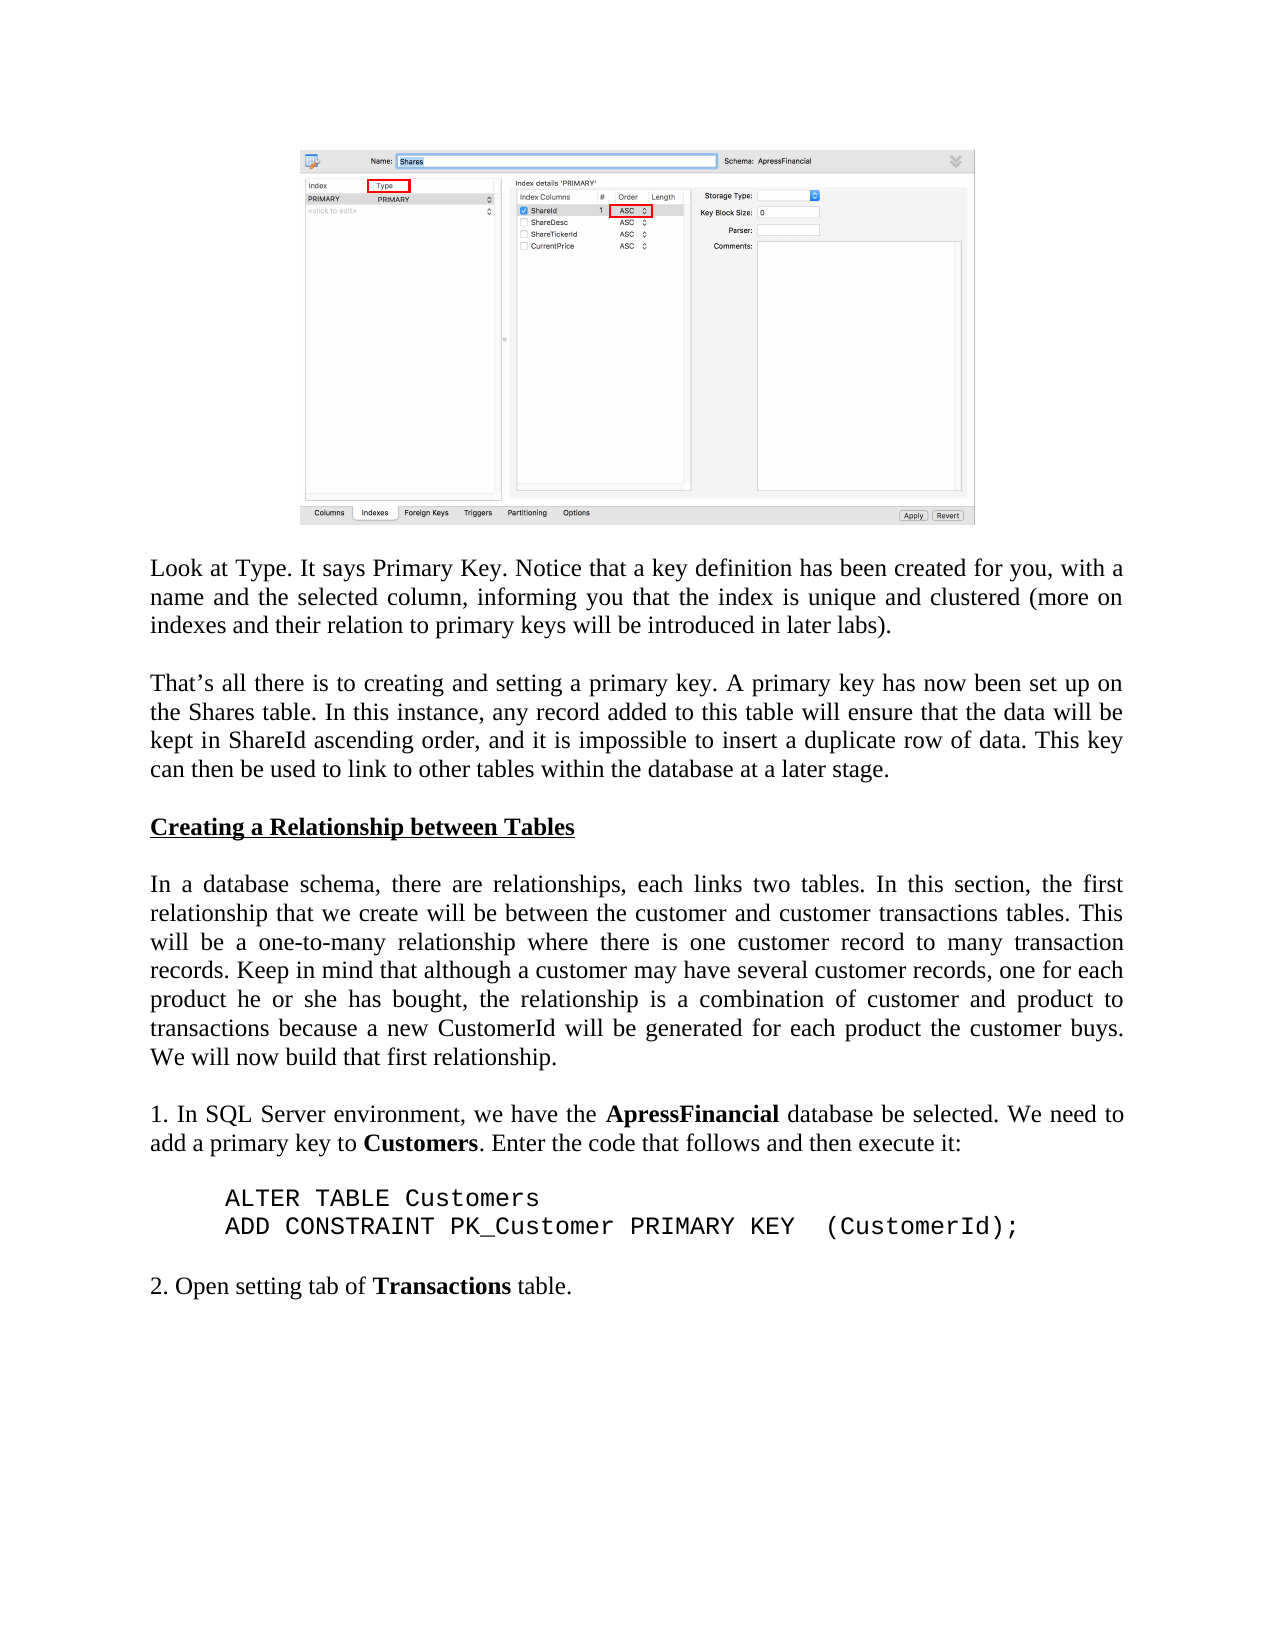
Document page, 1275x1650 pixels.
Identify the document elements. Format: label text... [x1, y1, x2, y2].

picture [300, 150, 975, 525]
text Creating a Relationship between Tables [150, 812, 1125, 841]
text In a database schema, there are relationships, each links two tables. In this section, the first relationship that we create will be between the customer and customer transactions tables. This will be a one-to-many relationship where there is one customer record to many transaction records. Keep in mind that although a customer may have several customer records, one for each product he or she has bought, the relationship is a combination of customer and product to transactions because a new CustomerId will be generated for each product the customer buys. We will now build that first relationship. [150, 869, 1125, 1071]
text ALTER TABLE Customers [225, 1186, 1125, 1214]
text ADD CONSTRAINT PK_Customer PRIMARY KEY (CustomerId); [225, 1214, 1125, 1242]
text Look at Type. It says Primary Key. Notice that a key definition has been created for you, with a name and the selected column, informing you that the index is unique and clustered (more on indexes and their relation to primary keys will be introduced in later labs). [150, 553, 1125, 639]
text That’s all there is to creating and setting a primary key. A primary key has now been set up on the Shares table. In this instance, any record added to this table will ensure that the data will be kept in ShareId ascending order, and it is impossible to insert a duplicate row of data. This key can then be used to link to other tables within the database at a later stage. [150, 668, 1125, 783]
text 2. Open setting tab of Transactions table. [150, 1271, 1125, 1300]
text 1. In SQL Server environment, we have the ApressFinancial database be selected. We need to add a primary key to Customers. Enter the code that follows and then execute it: [150, 1099, 1125, 1157]
